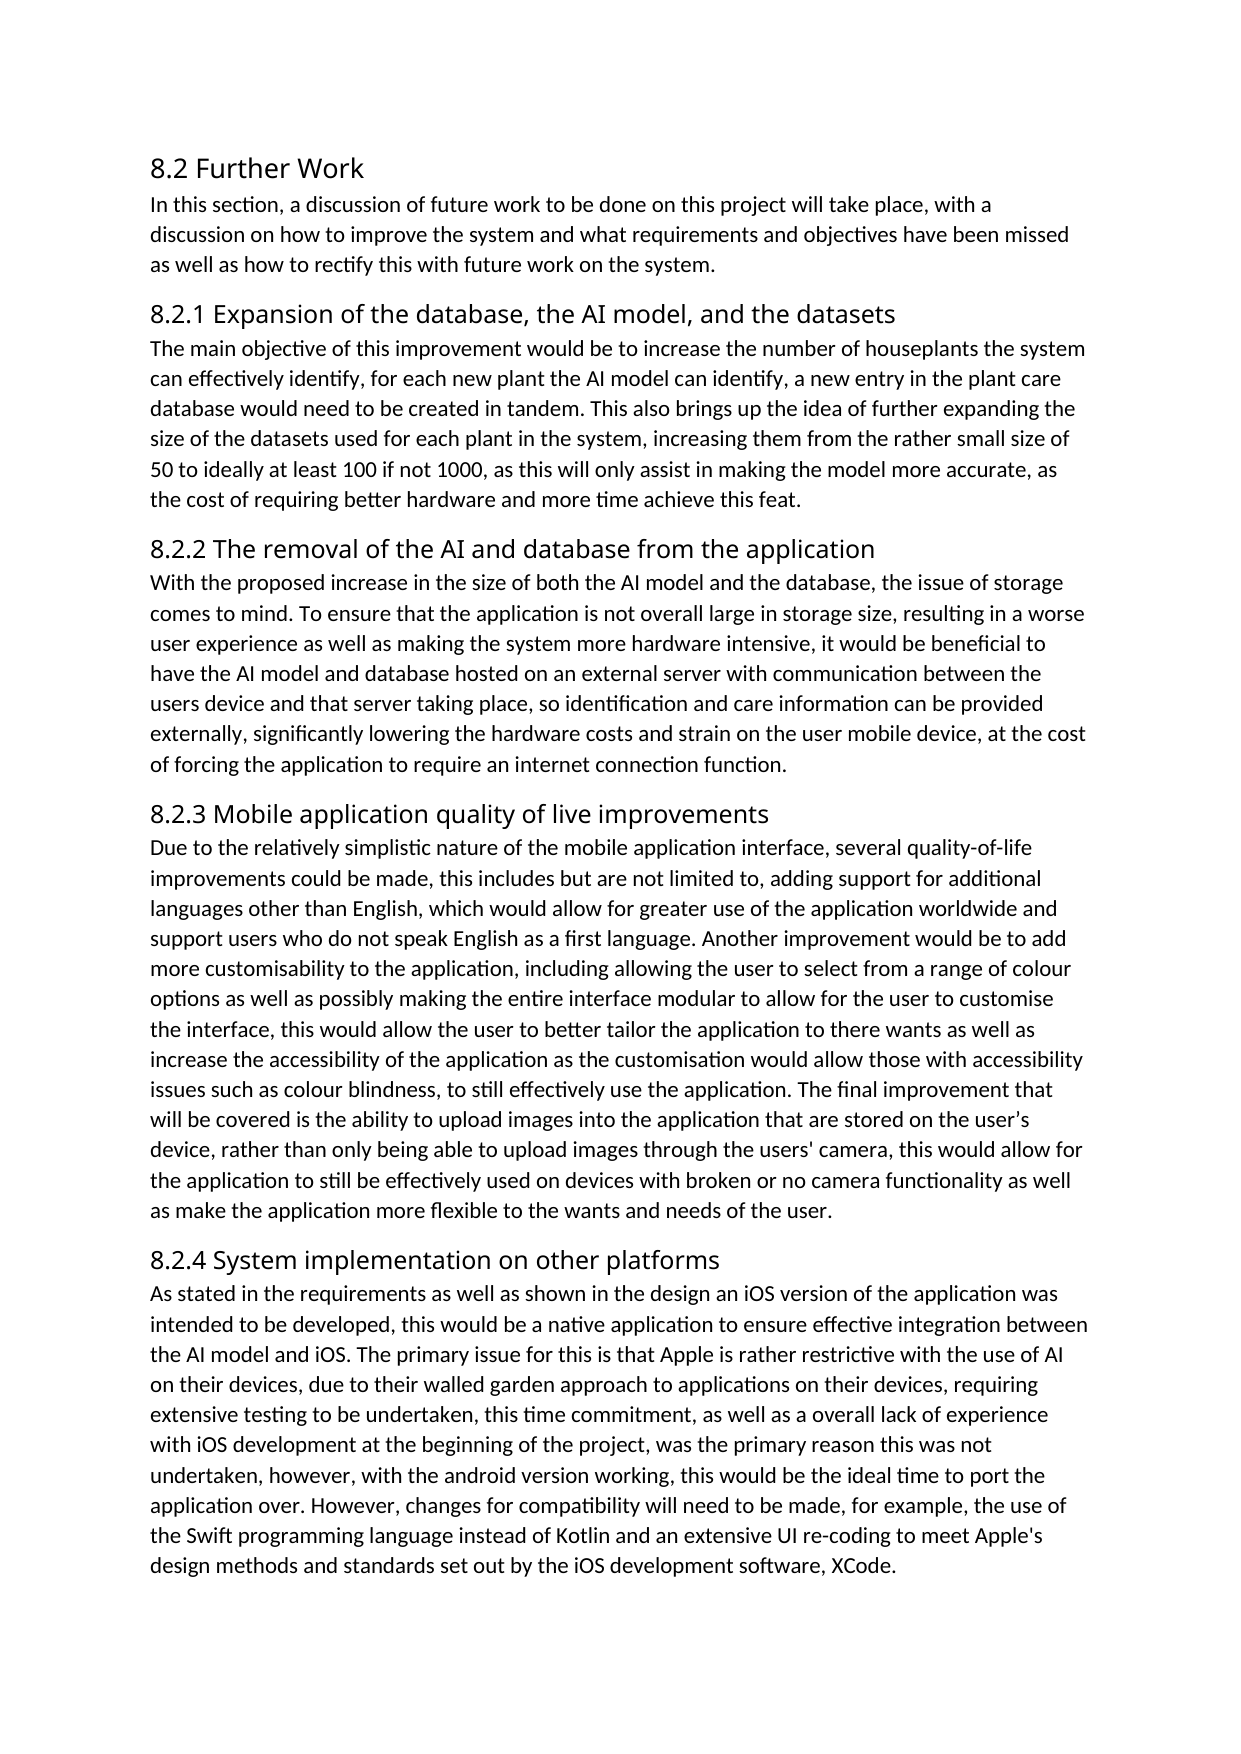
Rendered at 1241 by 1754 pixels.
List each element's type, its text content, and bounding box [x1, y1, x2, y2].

subtitle 8.2.3 Mobile application quality of live improvements [150, 797, 1090, 831]
subtitle 8.2 Further Work [150, 150, 1090, 187]
text As stated in the requirements as well as shown in the design an iOS version of the application was intended to be developed, this would be a native application to ensure effective integration between the AI model and iOS. The primary issue for this is that Apple is rather restrictive with the use of AI on their devices, due to their walled garden approach to applications on their devices, requiring extensive testing to be undertaken, this time commitment, as well as a overall lack of experience with iOS development at the beginning of the project, was the primary reason this was not undertaken, however, with the android version working, this would be the ideal time to port the application over. However, changes for compatibility will need to be made, for example, the use of the Swift programming language instead of Kotlin and an extensive UI re-coding to meet Apple's design methods and standards set out by the iOS development software, XCode. [150, 1279, 1090, 1579]
subtitle 8.2.1 Expansion of the database, the AI model, and the datasets [150, 297, 1090, 331]
text Due to the relatively simplistic nature of the mobile application interface, several quality-of-life improvements could be made, this includes but are not limited to, adding support for additional languages other than English, which would allow for greater use of the application worldwide and support users who do not speak English as a first language. Another improvement would be to add more customisability to the application, including allowing the user to select from a range of colour options as well as possibly making the entire interface modular to allow for the user to customise the interface, this would allow the user to better tailor the application to there wants as well as increase the accessibility of the application as the customisation would allow those with accessibility issues such as colour blindness, to still effectively use the application. The final improvement that will be covered is the ability to upload images into the application that are stored on the user’s device, rather than only being able to upload images through the users' camera, this would allow for the application to still be effectively used on devices with broken or no camera functionality as well as make the application more flexible to the wants and needs of the user. [150, 833, 1090, 1224]
text In this section, a discussion of future work to be done on this project will take place, with a discussion on how to improve the system and what requirements and objectives have been missed as well as how to rectify this with future work on the system. [150, 190, 1090, 278]
text With the proposed increase in the size of both the AI model and the database, the issue of storage comes to mind. To ensure that the application is not overall large in storage size, resulting in a worse user experience as well as making the system more hardware intensive, it would be beneficial to have the AI model and database hosted on an external server with communication between the users device and that server taking place, so identification and care information can be provided externally, significantly lowering the hardware costs and strain on the user mobile device, at the cost of forcing the application to require an internet connection function. [150, 568, 1090, 778]
text The main objective of this improvement would be to increase the number of houseplants the system can effectively identify, for each new plant the AI model can identify, a new entry in the plant care database would need to be created in tandem. This also brings up the idea of further expanding the size of the datasets used for each plant in the system, increasing them from the rather small size of 50 to ideally at least 100 if not 1000, as this will only assist in making the model more accurate, as the cost of requiring better hardware and more time achieve this feat. [150, 334, 1090, 513]
subtitle 8.2.2 The removal of the AI and database from the application [150, 532, 1090, 566]
subtitle 8.2.4 System implementation on other platforms [150, 1243, 1090, 1277]
